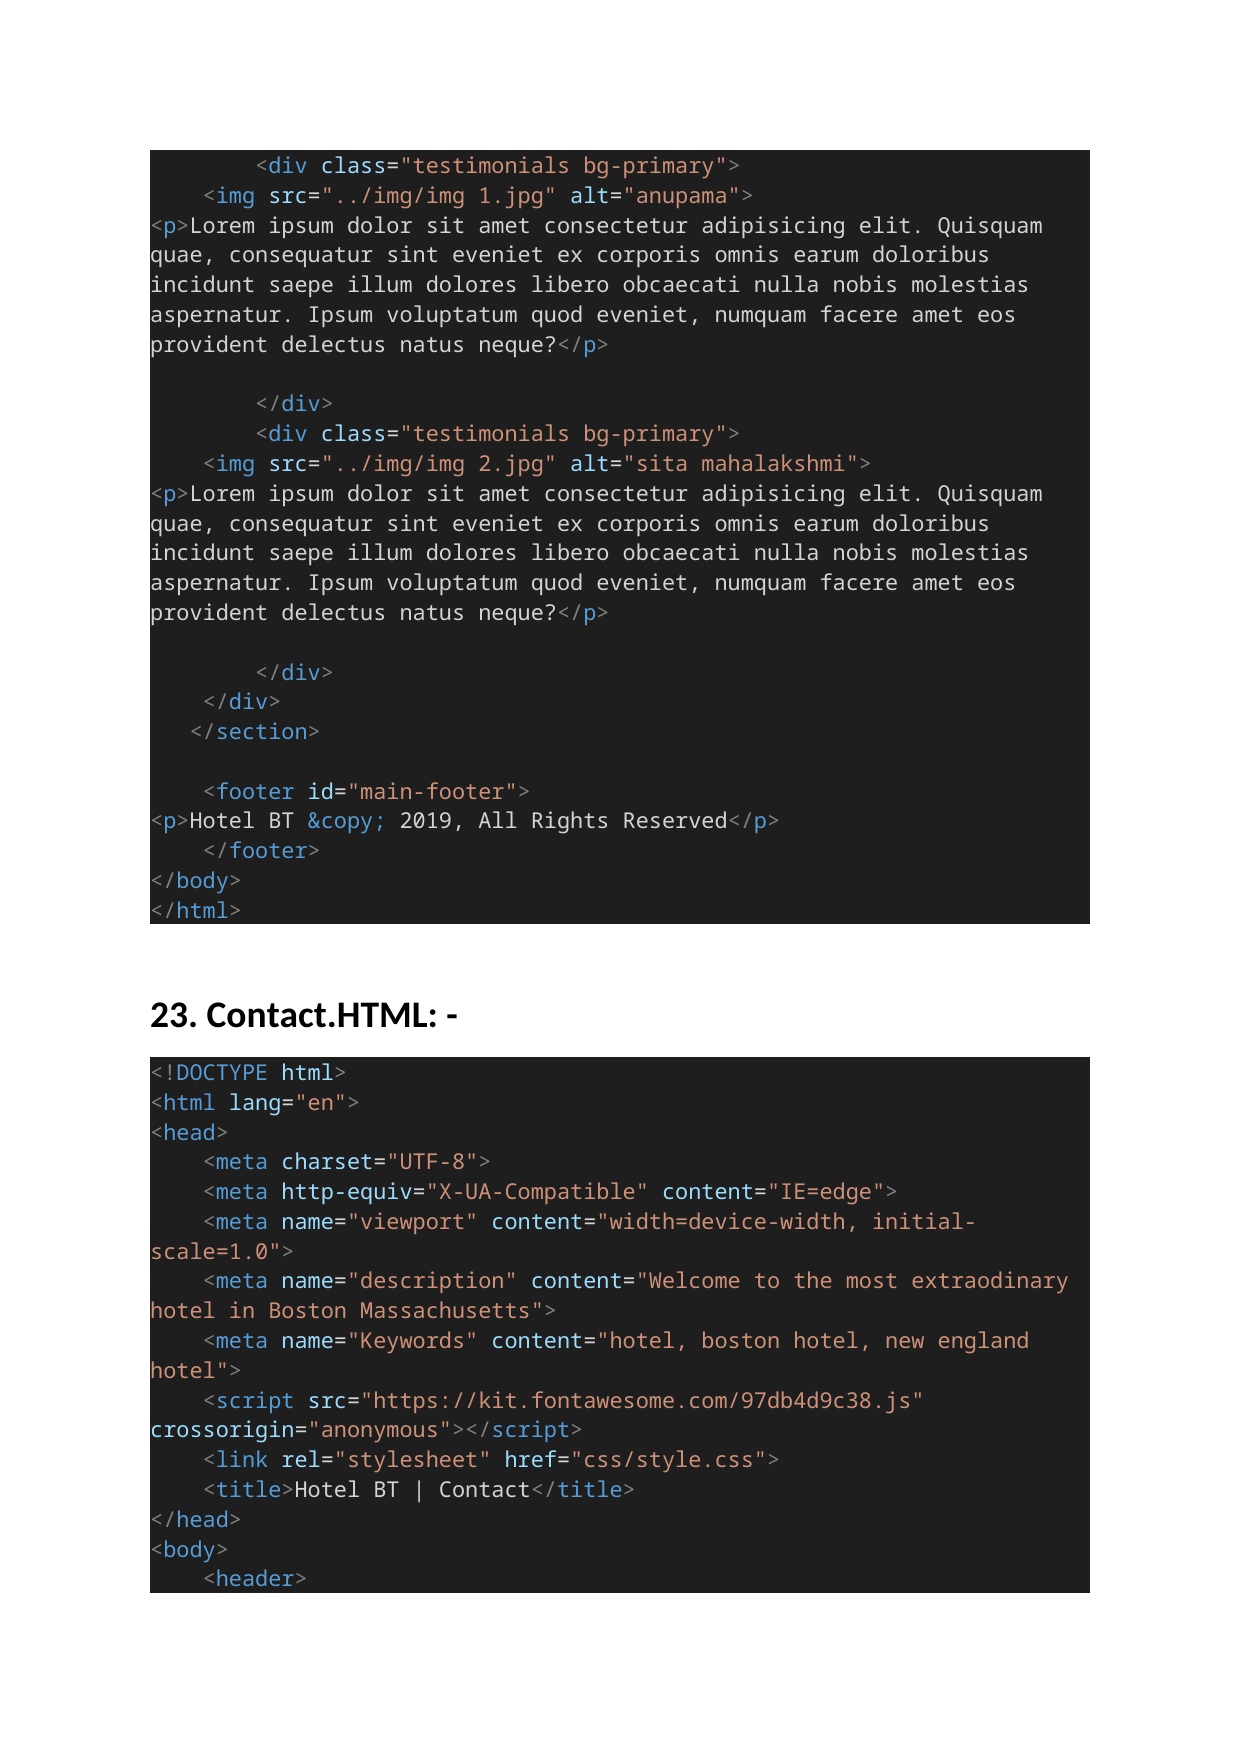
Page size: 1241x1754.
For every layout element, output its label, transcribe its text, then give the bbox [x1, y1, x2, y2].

text <footer id="main-footer"> [150, 776, 1090, 805]
text </section> [150, 716, 1090, 746]
text </footer> [150, 835, 1090, 865]
text </html> [150, 895, 1090, 924]
text <img src="../img/img 2.jpg" alt="sita mahalakshmi"> [150, 448, 1090, 478]
text </body> [150, 865, 1090, 895]
text <html lang="en"> [150, 1087, 1090, 1116]
text <meta name="viewport" content="width=device-width, initial-scale=1.0"> [150, 1206, 1090, 1265]
text </div> [150, 686, 1090, 716]
text </div> [150, 656, 1090, 686]
text <title>Hotel BT | Contact</title> [150, 1474, 1090, 1504]
text <meta name="Keywords" content="hotel, boston hotel, new england hotel"> [150, 1325, 1090, 1384]
text <div class="testimonials bg-primary"> [150, 150, 1090, 180]
text <img src="../img/img 1.jpg" alt="anupama"> [150, 180, 1090, 209]
text <script src="https://kit.fontawesome.com/97db4d9c38.js" crossorigin="anonymous"></script> [150, 1384, 1090, 1444]
text <p>Hotel BT &copy; 2019, All Rights Reserved</p> [150, 805, 1090, 835]
text <meta http-equiv="X-UA-Compatible" content="IE=edge"> [150, 1176, 1090, 1206]
text </head> [150, 1504, 1090, 1533]
text <meta charset="UTF-8"> [150, 1146, 1090, 1176]
text <link rel="stylesheet" href="css/style.css"> [150, 1444, 1090, 1474]
text <p>Lorem ipsum dolor sit amet consectetur adipisicing elit. Quisquam quae, consequatur sint eveniet ex corporis omnis earum doloribus incidunt saepe illum dolores libero obcaecati nulla nobis molestias aspernatur. Ipsum voluptatum quod eveniet, numquam facere amet eos provident delectus natus neque?</p> [150, 478, 1090, 627]
text <header> [150, 1563, 1090, 1593]
text <head> [150, 1116, 1090, 1146]
text <body> [150, 1533, 1090, 1563]
text </div> [150, 388, 1090, 418]
text 23. Contact.HTML: - [150, 991, 1090, 1037]
text <meta name="description" content="Welcome to the most extraodinary hotel in Boston Massachusetts"> [150, 1265, 1090, 1325]
text <div class="testimonials bg-primary"> [150, 418, 1090, 448]
text <!DOCTYPE html> [150, 1057, 1090, 1087]
text <p>Lorem ipsum dolor sit amet consectetur adipisicing elit. Quisquam quae, consequatur sint eveniet ex corporis omnis earum doloribus incidunt saepe illum dolores libero obcaecati nulla nobis molestias aspernatur. Ipsum voluptatum quod eveniet, numquam facere amet eos provident delectus natus neque?</p> [150, 209, 1090, 358]
